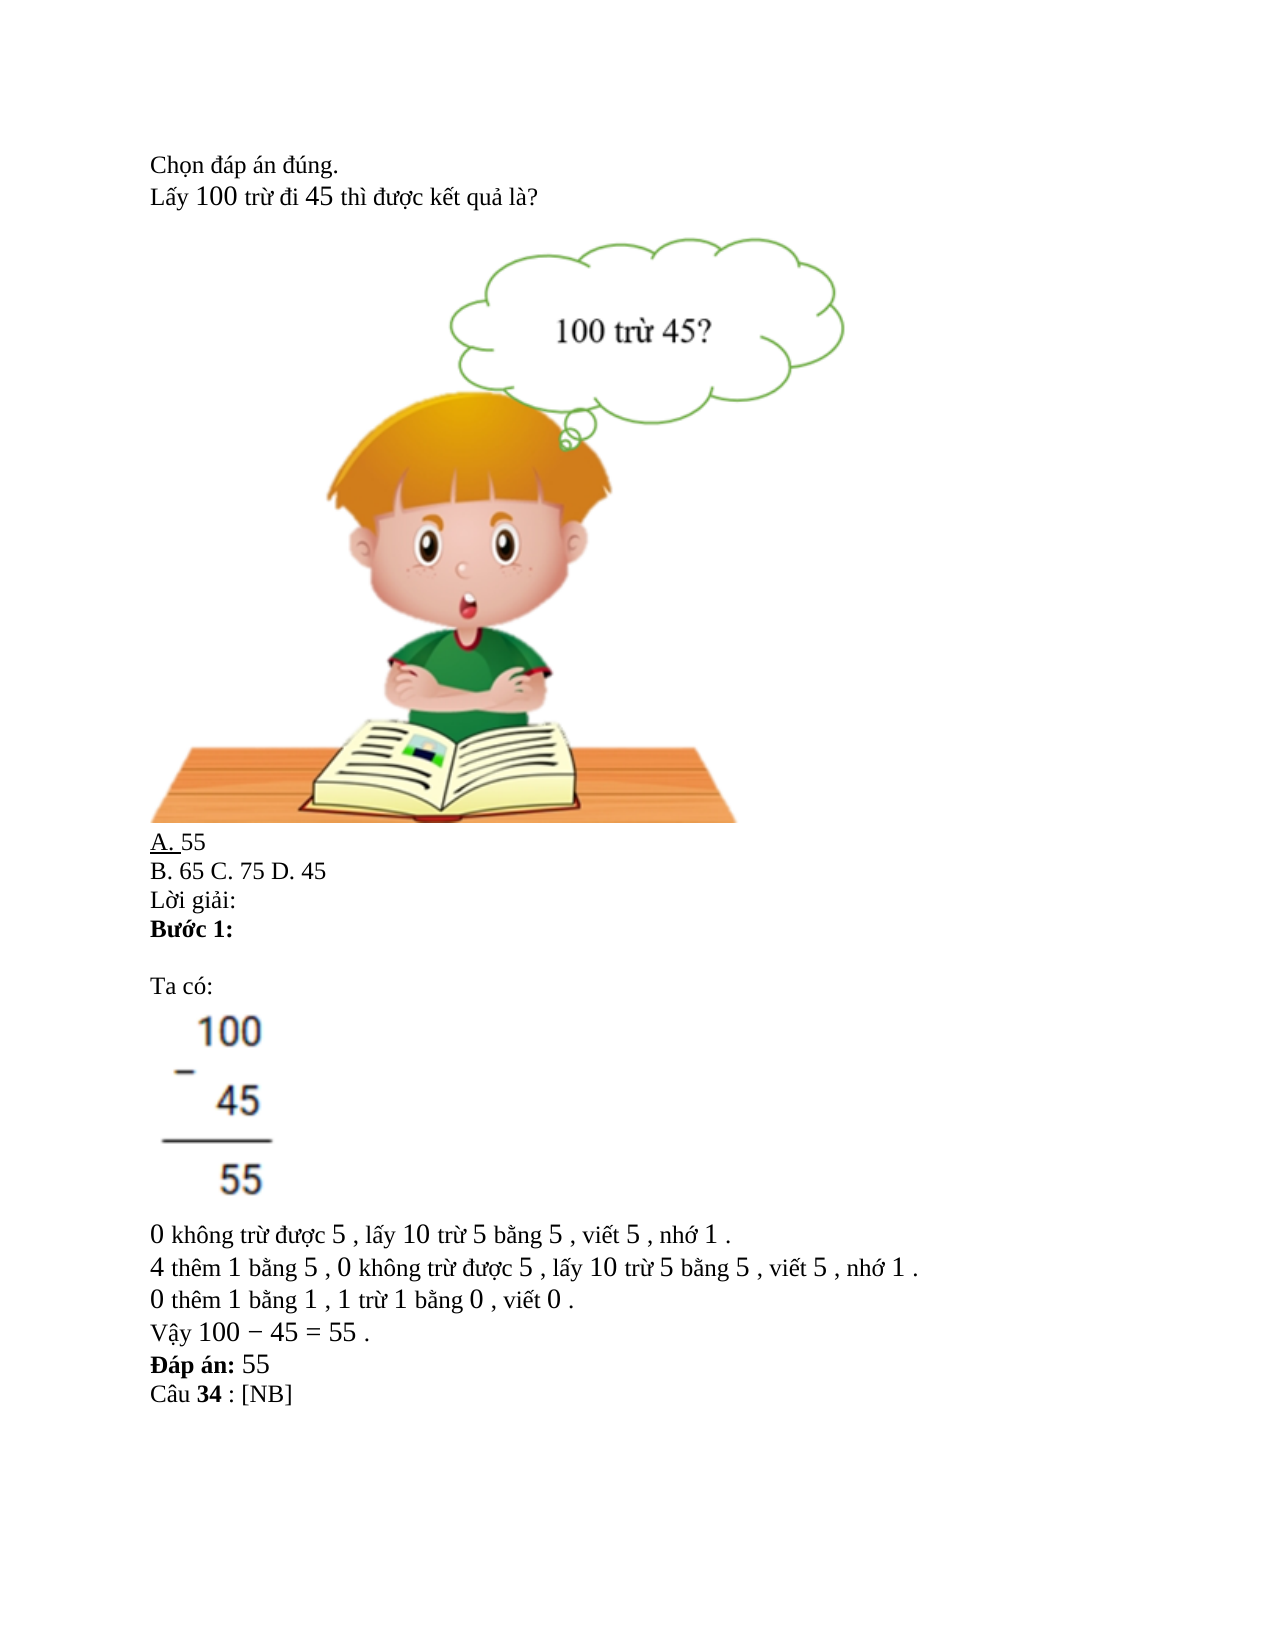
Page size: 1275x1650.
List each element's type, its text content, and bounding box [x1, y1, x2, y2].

text A. 55 [150, 827, 1125, 856]
text Ta có: 0 không trừ được 5 , lấy 10 trừ 5 bằng 5 , viết 5 , nhớ 1 . 4 thêm 1 bằng 5 , 0 không trừ được 5 , lấy 10 trừ 5 bằng 5 , viết 5 , nhớ 1 . 0 thêm 1 bằng 1 , 1 trừ 1 bằng 0 , viết 0 . Vậy 100 − 45 = 55 . Đáp án: 55 [150, 942, 1125, 1379]
picture [150, 1000, 279, 1218]
text Bước 1: [150, 914, 1125, 942]
text B. 65 C. 75 D. 45 [150, 856, 1125, 885]
picture [150, 211, 854, 823]
text Câu 34 : [NB] [150, 1379, 1125, 1408]
text Lời giải: [150, 885, 1125, 914]
